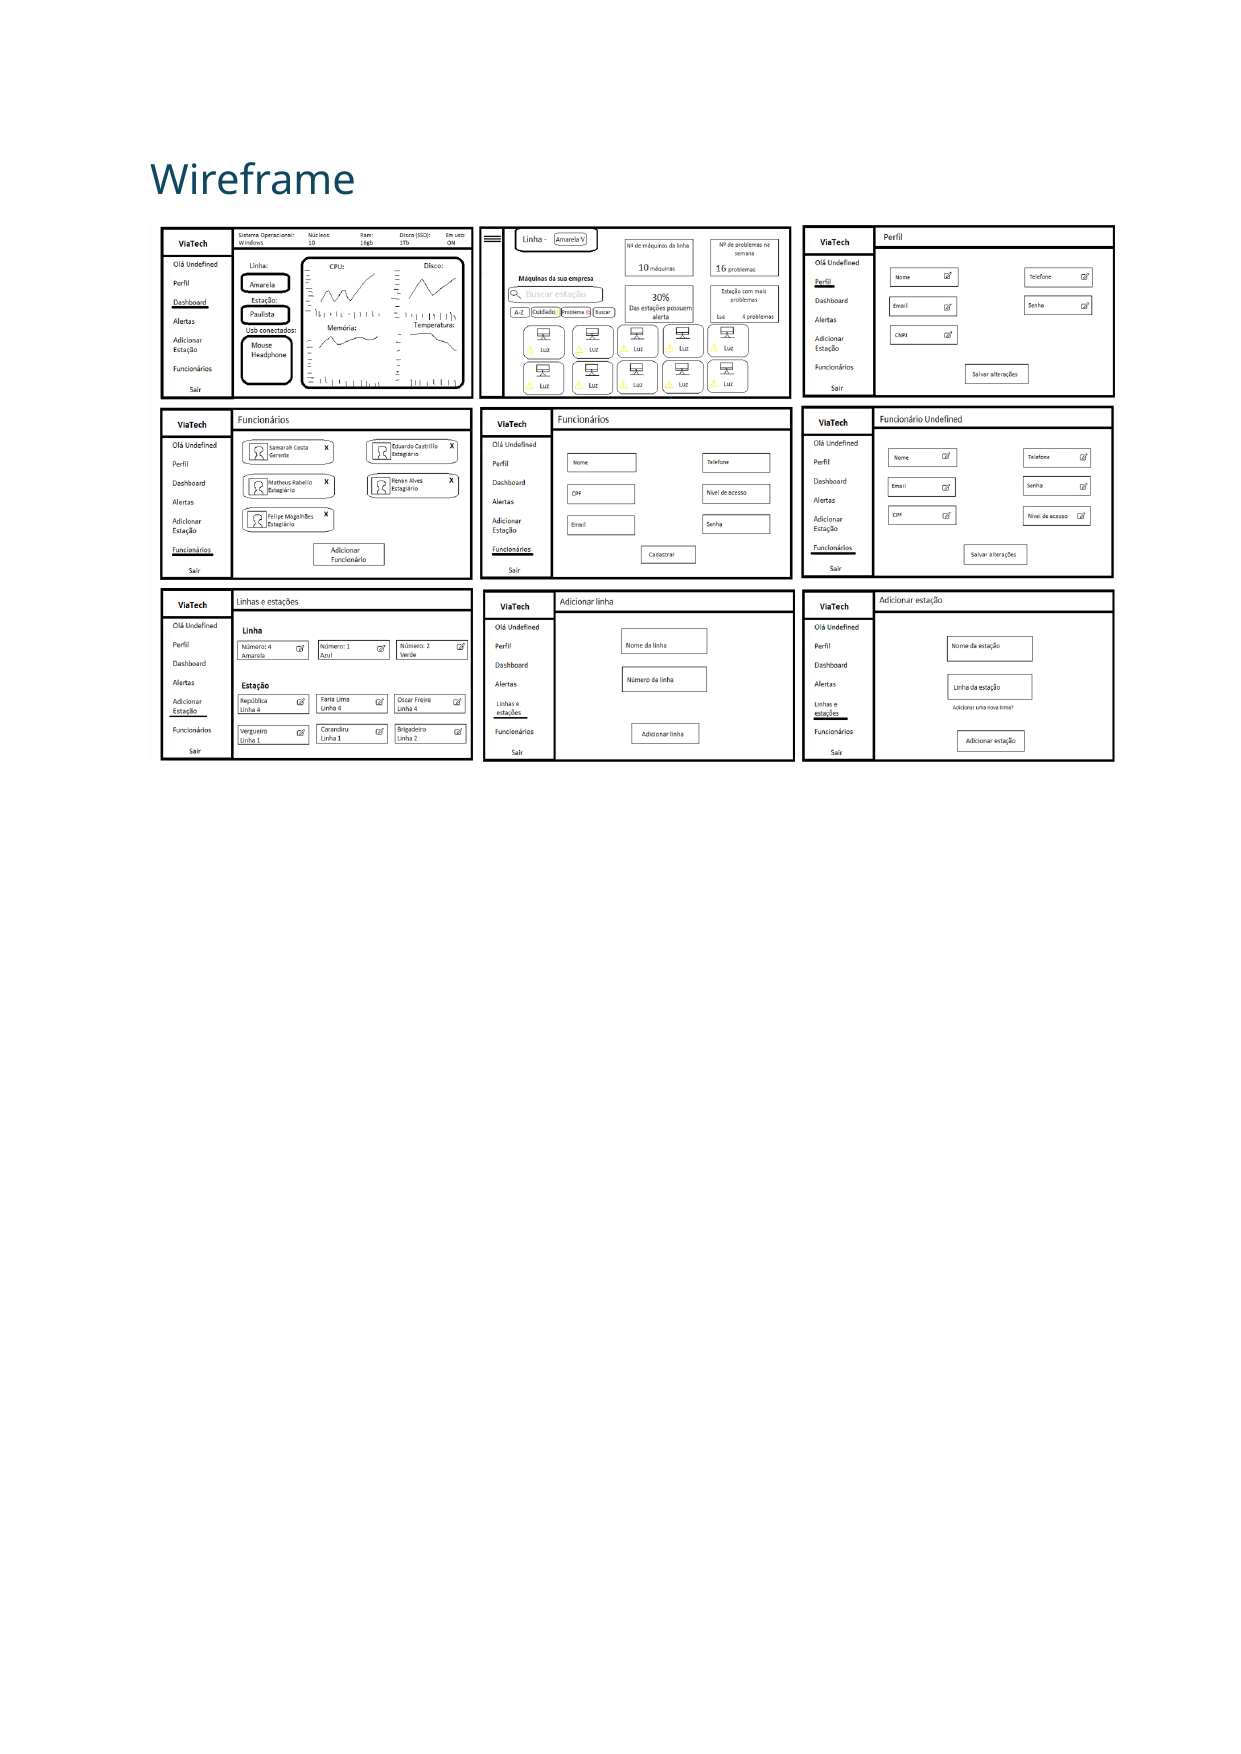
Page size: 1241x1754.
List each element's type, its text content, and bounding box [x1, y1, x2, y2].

picture [150, 223, 1120, 762]
subtitle Wireframe [150, 150, 1090, 207]
